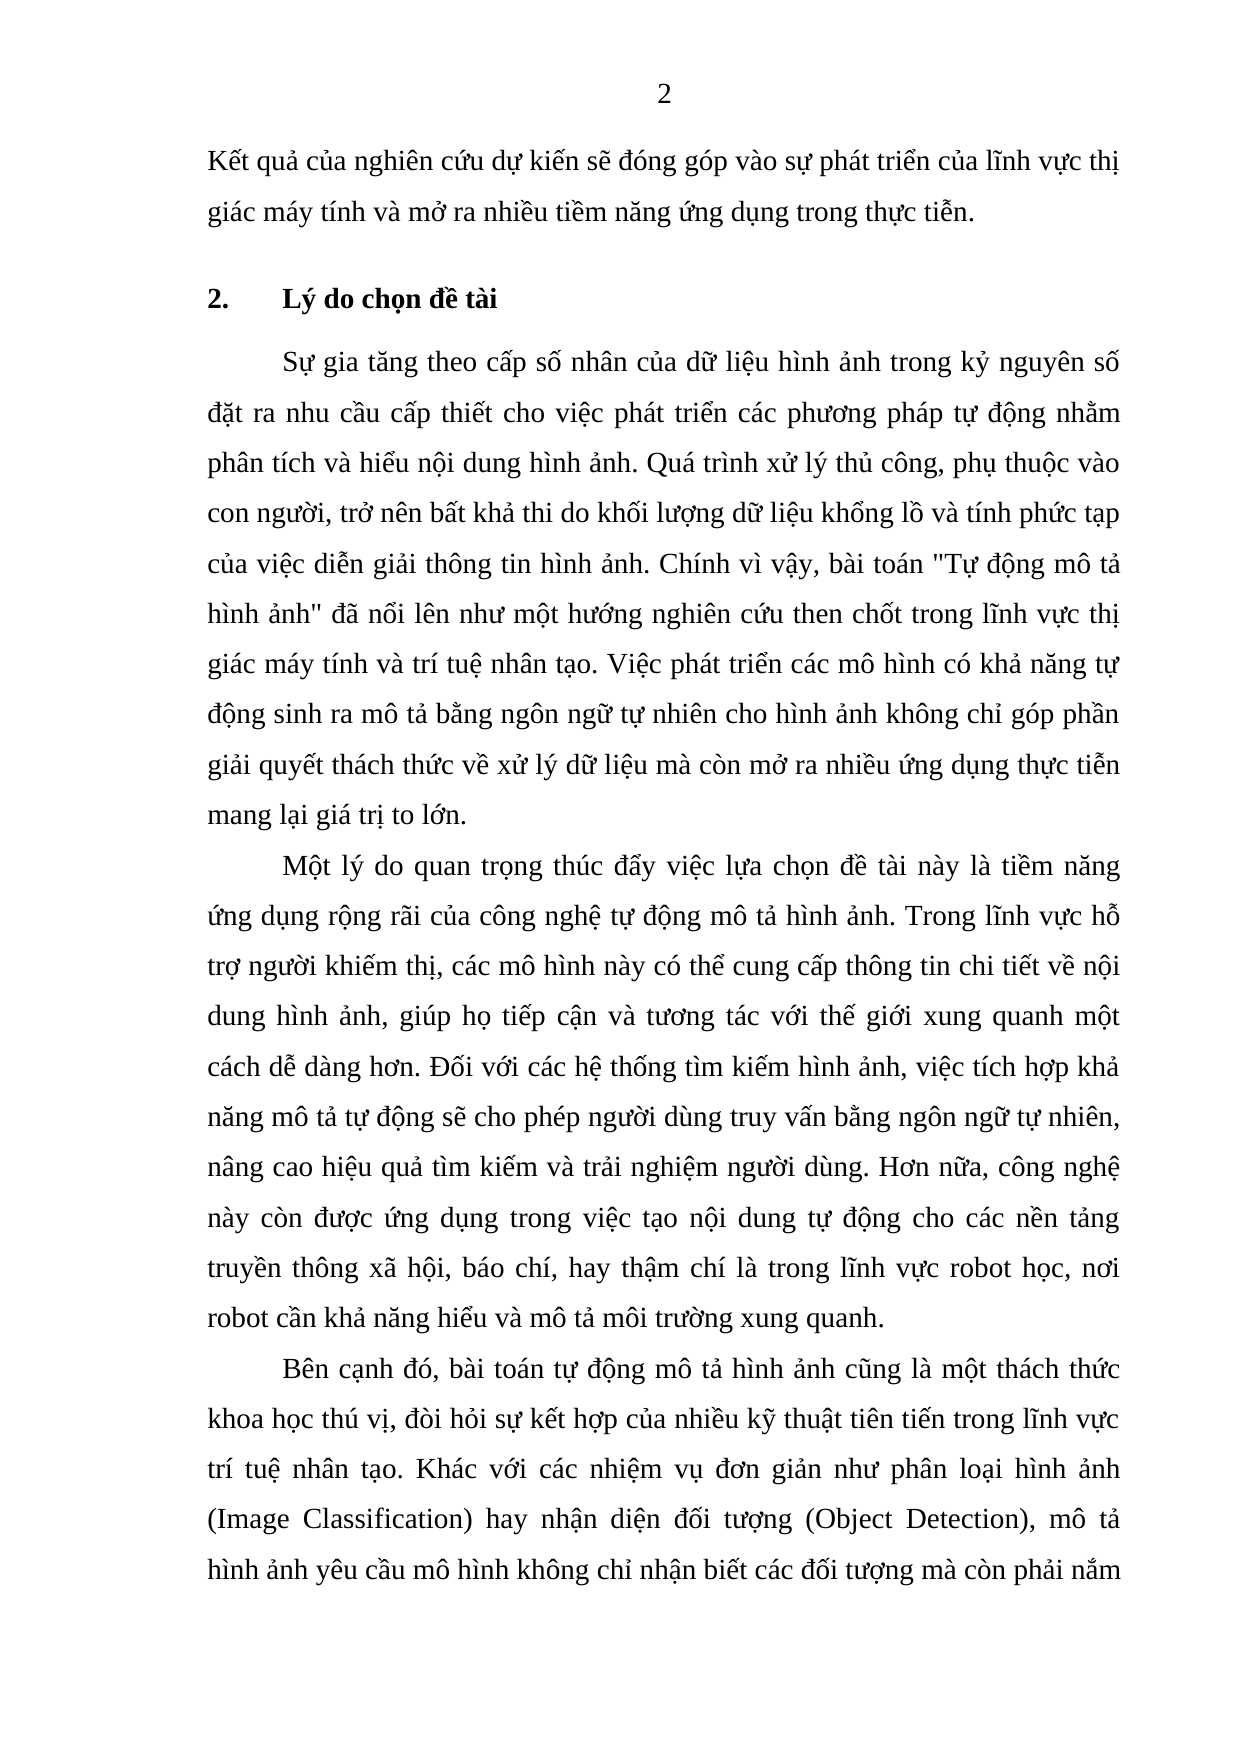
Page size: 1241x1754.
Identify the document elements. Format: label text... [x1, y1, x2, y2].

text Sự gia tăng theo cấp số nhân của dữ liệu hình ảnh trong kỷ nguyên số đặt ra nhu cầu cấp thiết cho việc phát triển các phương pháp tự động nhằm phân tích và hiểu nội dung hình ảnh. Quá trình xử lý thủ công, phụ thuộc vào con người, trở nên bất khả thi do khối lượng dữ liệu khổng lồ và tính phức tạp của việc diễn giải thông tin hình ảnh. Chính vì vậy, bài toán "Tự động mô tả hình ảnh" đã nổi lên như một hướng nghiên cứu then chốt trong lĩnh vực thị giác máy tính và trí tuệ nhân tạo. Việc phát triển các mô hình có khả năng tự động sinh ra mô tả bằng ngôn ngữ tự nhiên cho hình ảnh không chỉ góp phần giải quyết thách thức về xử lý dữ liệu mà còn mở ra nhiều ứng dụng thực tiễn mang lại giá trị to lớn. [207, 344, 1122, 831]
subtitle 2. Lý do chọn đề tài [207, 282, 1122, 315]
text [207, 143, 1122, 227]
text Một lý do quan trọng thúc đẩy việc lựa chọn đề tài này là tiềm năng ứng dụng rộng rãi của công nghệ tự động mô tả hình ảnh. Trong lĩnh vực hỗ trợ người khiếm thị, các mô hình này có thể cung cấp thông tin chi tiết về nội dung hình ảnh, giúp họ tiếp cận và tương tác với thế giới xung quanh một cách dễ dàng hơn. Đối với các hệ thống tìm kiếm hình ảnh, việc tích hợp khả năng mô tả tự động sẽ cho phép người dùng truy vấn bằng ngôn ngữ tự nhiên, nâng cao hiệu quả tìm kiếm và trải nghiệm người dùng. Hơn nữa, công nghệ này còn được ứng dụng trong việc tạo nội dung tự động cho các nền tảng truyền thông xã hội, báo chí, hay thậm chí là trong lĩnh vực robot học, nơi robot cần khả năng hiểu và mô tả môi trường xung quanh. [207, 848, 1122, 1334]
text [207, 1351, 1122, 1586]
